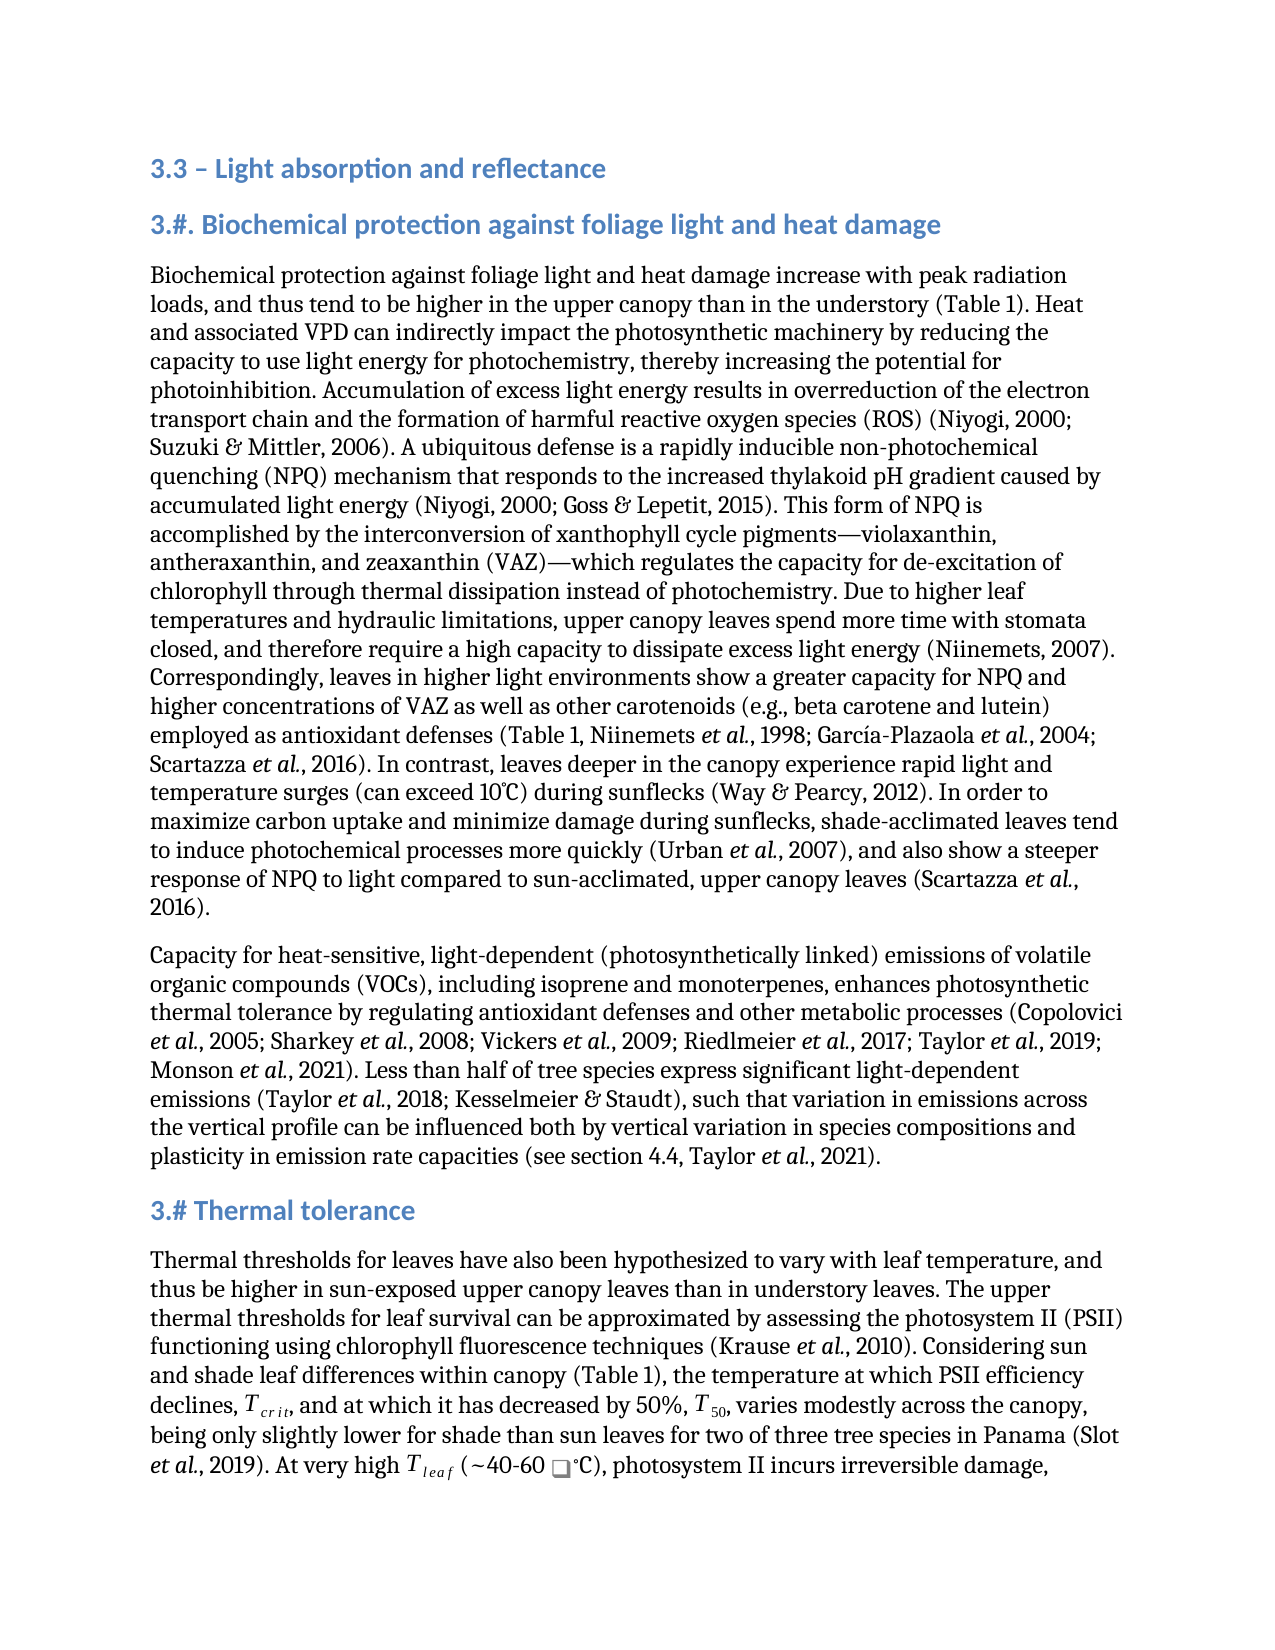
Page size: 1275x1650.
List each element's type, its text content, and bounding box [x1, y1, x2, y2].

text Biochemical protection against foliage light and heat damage increase with peak radiation loads, and thus tend to be higher in the upper canopy than in the understory (Table 1). Heat and associated VPD can indirectly impact the photosynthetic machinery by reducing the capacity to use light energy for photochemistry, thereby increasing the potential for photoinhibition. Accumulation of excess light energy results in overreduction of the electron transport chain and the formation of harmful reactive oxygen species (ROS) (Niyogi, 2000; Suzuki & Mittler, 2006). A ubiquitous defense is a rapidly inducible non-photochemical quenching (NPQ) mechanism that responds to the increased thylakoid pH gradient caused by accumulated light energy (Niyogi, 2000; Goss & Lepetit, 2015). This form of NPQ is accomplished by the interconversion of xanthophyll cycle pigments—violaxanthin, antheraxanthin, and zeaxanthin (VAZ)—which regulates the capacity for de-excitation of chlorophyll through thermal dissipation instead of photochemistry. Due to higher leaf temperatures and hydraulic limitations, upper canopy leaves spend more time with stomata closed, and therefore require a high capacity to dissipate excess light energy (Niinemets, 2007). Correspondingly, leaves in higher light environments show a greater capacity for NPQ and higher concentrations of VAZ as well as other carotenoids (e.g., beta carotene and lutein) employed as antioxidant defenses (Table 1, Niinemets et al., 1998; García-Plazaola et al., 2004; Scartazza et al., 2016). In contrast, leaves deeper in the canopy experience rapid light and temperature surges (can exceed 10˚C) during sunflecks (Way & Pearcy, 2012). In order to maximize carbon uptake and minimize damage during sunflecks, shade-acclimated leaves tend to induce photochemical processes more quickly (Urban et al., 2007), and also show a steeper response of NPQ to light compared to sun-acclimated, upper canopy leaves (Scartazza et al., 2016). [150, 261, 1125, 922]
subtitle 3.# Thermal tolerance [150, 1192, 1125, 1227]
text Capacity for heat-sensitive, light-dependent (photosynthetically linked) emissions of volatile organic compounds (VOCs), including isoprene and monoterpenes, enhances photosynthetic thermal tolerance by regulating antioxidant defenses and other metabolic processes (Copolovici et al., 2005; Sharkey et al., 2008; Vickers et al., 2009; Riedlmeier et al., 2017; Taylor et al., 2019; Monson et al., 2021). Less than half of tree species express significant light-dependent emissions (Taylor et al., 2018; Kesselmeier & Staudt), such that variation in emissions across the vertical profile can be influenced both by vertical variation in species compositions and plasticity in emission rate capacities (see section 4.4, Taylor et al., 2021). [150, 941, 1125, 1171]
subtitle 3.3 – Light absorption and reflectance [150, 150, 1125, 186]
subtitle 3.#. Biochemical protection against foliage light and heat damage [150, 206, 1125, 242]
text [150, 1246, 1125, 1481]
